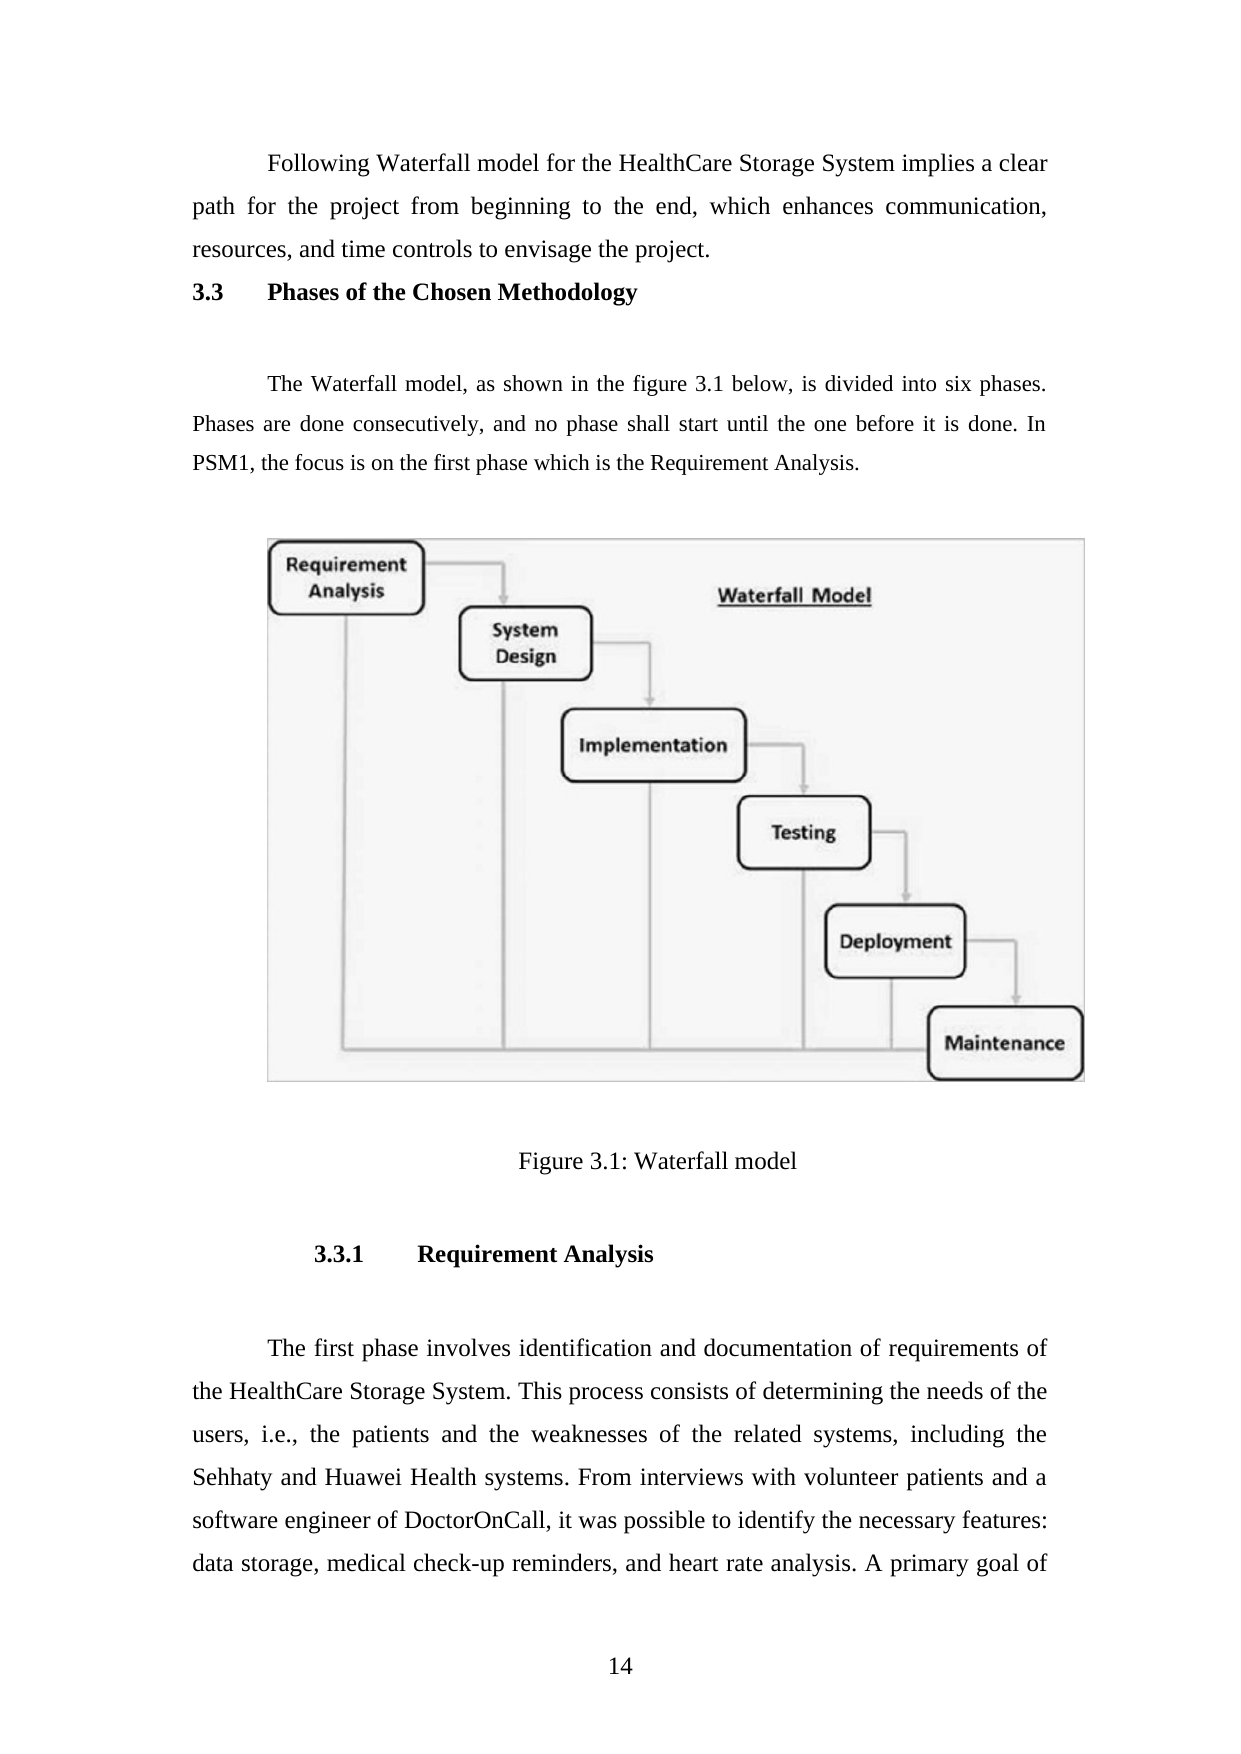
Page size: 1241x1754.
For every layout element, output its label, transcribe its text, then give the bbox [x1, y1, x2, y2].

list Requirement Analysis [314, 1239, 1048, 1268]
text Following Waterfall model for the HealthCare Storage System implies a clear path for the project from beginning to the end, which enhances communication, resources, and time controls to envisage the project. [192, 148, 1048, 263]
text The Waterfall model, as shown in the figure 3.1 below, is divided into six phases. Phases are done consecutively, and no phase shall start until the one before it is done. In PSM1, the focus is on the first phase which is the Requirement Analysis. [192, 370, 1048, 476]
text Figure 3.1: Waterfall model [192, 1146, 1048, 1175]
picture [267, 538, 1085, 1082]
list Phases of the Chosen Methodology [192, 277, 1048, 306]
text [192, 1333, 1048, 1577]
